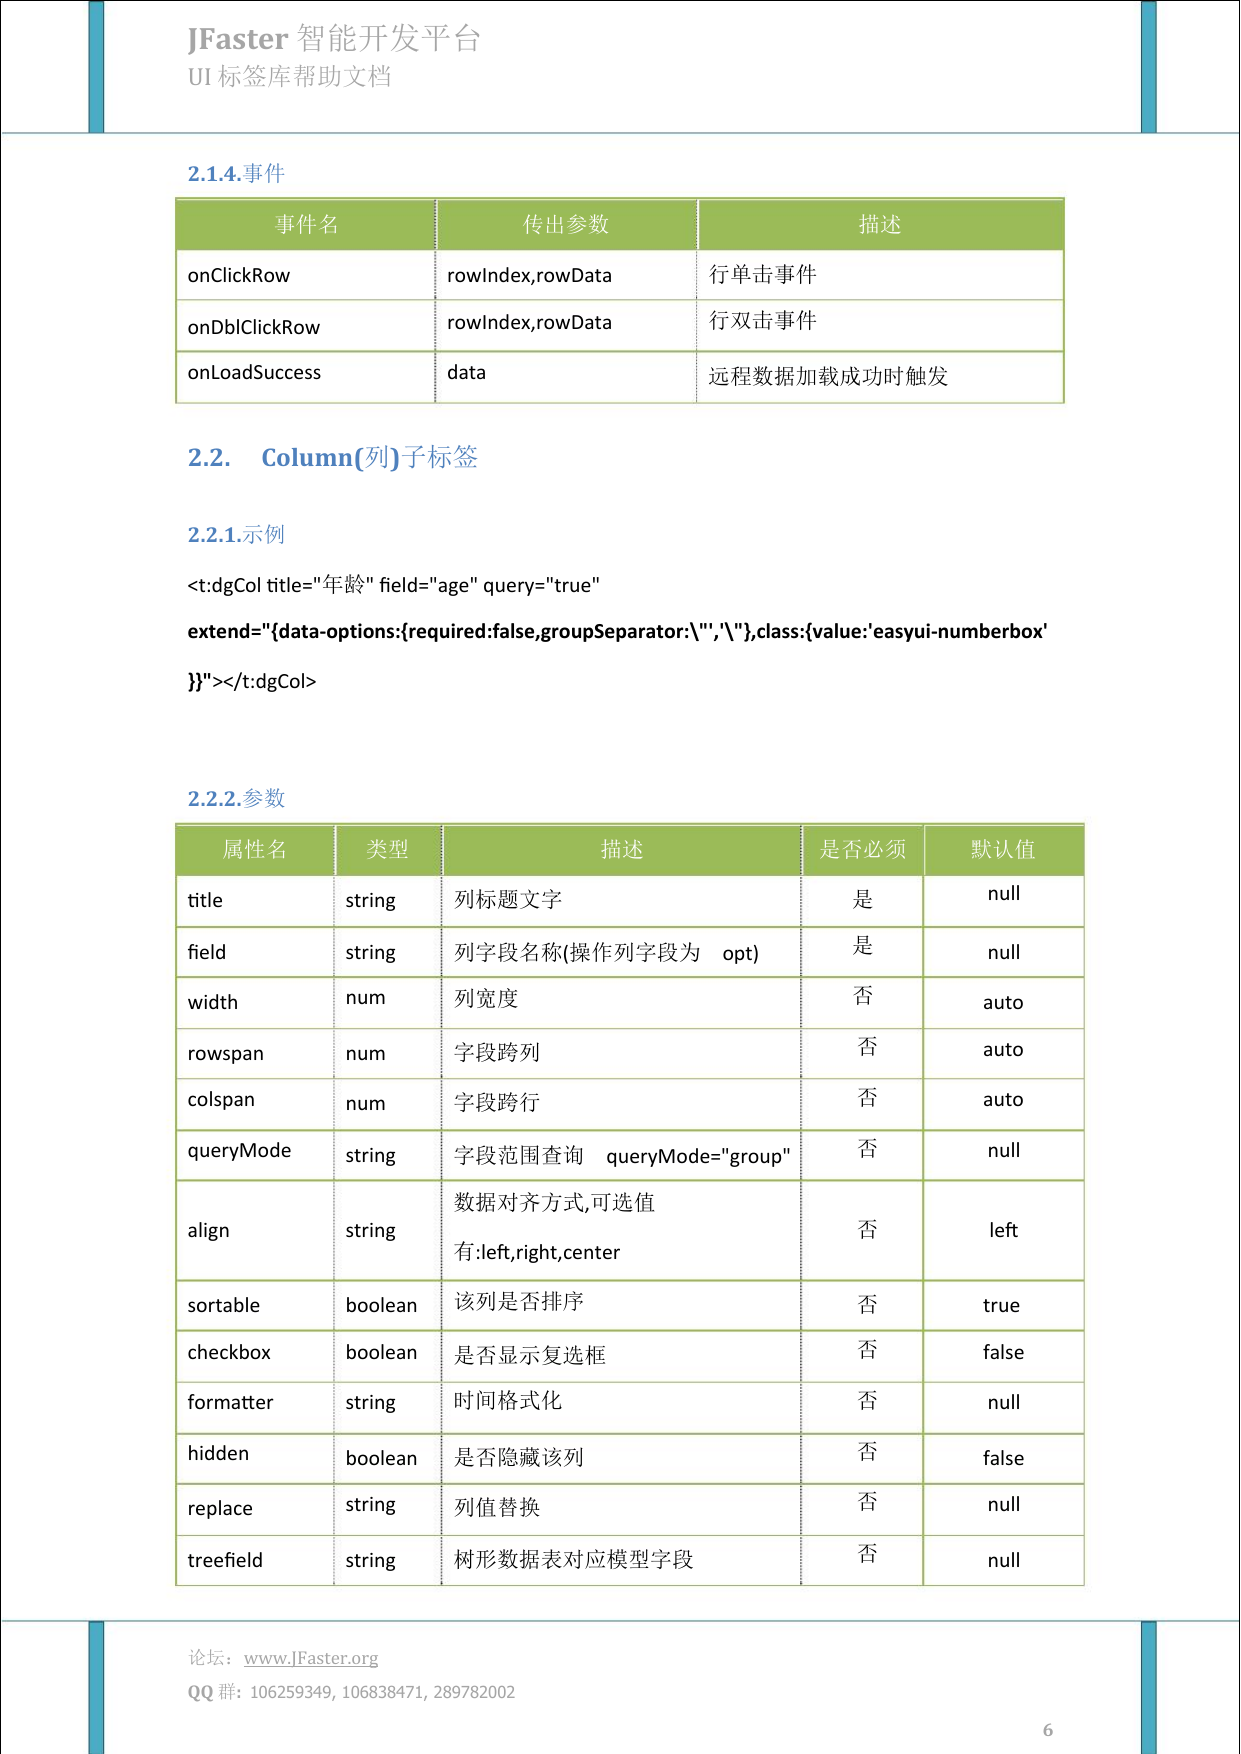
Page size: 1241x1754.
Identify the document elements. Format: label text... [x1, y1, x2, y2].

list queryMode [187, 1116, 323, 1168]
picture [1, 1, 1239, 1754]
list extend="{data-options:{required:false,groupSeparator:\"','\"},class:{value:'easyui-numberbox' [187, 618, 1180, 644]
list 行双击事件 [708, 287, 850, 338]
list auto [983, 1015, 1057, 1066]
list 列宽度 [453, 966, 786, 1016]
list boolean [345, 1444, 449, 1471]
list 属性名 [222, 840, 320, 862]
list true [983, 1291, 1056, 1318]
list 默认值 [970, 840, 1069, 862]
list 否 [856, 1520, 911, 1571]
list null [987, 938, 1052, 965]
list rowIndex,rowData [447, 261, 646, 288]
list string [345, 1471, 449, 1521]
list 否 [856, 1115, 911, 1167]
list replace [187, 1494, 286, 1521]
list hidden [187, 1419, 308, 1471]
list 否 [856, 1220, 911, 1242]
list null [987, 1471, 1056, 1521]
list null [987, 1369, 1056, 1419]
list QQ群: 106259349, 106838471, 289782002 [187, 1669, 565, 1705]
list boolean [345, 1291, 449, 1318]
list title [187, 886, 256, 913]
list auto [983, 988, 1057, 1015]
list JFaster智能开发平台 [187, 20, 511, 56]
list 是否隐藏该列 [453, 1448, 617, 1470]
list null [987, 1546, 1052, 1572]
list UI标签库帮助文档 [187, 56, 511, 92]
list 时间格式化 [453, 1368, 639, 1418]
list 树形数据表对应模型字段 [453, 1549, 730, 1571]
list Column(列)子标签 [261, 441, 541, 473]
list 行单击事件 [708, 265, 850, 287]
list 是否显示复选框 [453, 1346, 639, 1368]
list 否 [856, 1317, 911, 1368]
list null [987, 1116, 1057, 1168]
list num [345, 1039, 417, 1066]
list 6 [1042, 1719, 1081, 1741]
list data [447, 340, 646, 390]
list }}"></t:dgCol> [187, 668, 349, 694]
list 事件名 [273, 215, 372, 237]
list 否 [856, 1065, 911, 1115]
list string [345, 1216, 427, 1243]
list checkbox [187, 1318, 308, 1369]
list 否 [856, 1470, 911, 1520]
list auto [983, 1066, 1057, 1116]
list num [345, 1089, 417, 1116]
list <t:dgCol title="年龄" field="age" query="true" [187, 571, 663, 597]
list 该列是否排序 [453, 1269, 821, 1319]
list 2.2.2.参数 [187, 786, 337, 812]
list colspan [187, 1066, 323, 1116]
list null [987, 862, 1069, 910]
list boolean [345, 1318, 449, 1369]
list 远程数据加载成功时触发 [708, 367, 984, 388]
list field [187, 938, 258, 965]
list 描述 [600, 840, 677, 862]
list sortable [187, 1291, 308, 1318]
list 描述 [858, 215, 934, 237]
list 是 [852, 912, 911, 963]
list 是 [852, 890, 911, 912]
list 否 [856, 1013, 911, 1065]
list false [983, 1318, 1056, 1369]
list align [187, 1216, 263, 1243]
list string [345, 1369, 449, 1419]
list rowIndex,rowData [447, 288, 646, 340]
list 否 [852, 963, 911, 1013]
list 否 [856, 1418, 911, 1470]
list 列值替换 [453, 1498, 573, 1520]
list string [345, 1546, 427, 1572]
list string [345, 938, 427, 965]
list onDblClickRow [187, 313, 354, 340]
list num [345, 965, 427, 1015]
list 字段范围查询 queryMode="group" [453, 1143, 821, 1169]
list 是否必须 [819, 840, 939, 862]
list 论坛：www.JFaster.org [187, 1647, 565, 1669]
list onLoadSuccess [187, 340, 354, 390]
list 字段跨列 [453, 1043, 573, 1065]
list 2.2. [187, 441, 261, 473]
list 否 [856, 1295, 911, 1317]
list 2.1.4.事件 [187, 161, 337, 187]
list 字段跨行 [453, 1093, 573, 1115]
list 否 [856, 1368, 911, 1418]
list onClickRow [187, 261, 322, 288]
list width [187, 988, 271, 1015]
list rowspan [187, 1039, 323, 1066]
list string [345, 1141, 427, 1168]
list 类型 [366, 840, 442, 862]
list 有:left,right,center [453, 1221, 821, 1269]
list formatter [187, 1369, 308, 1419]
list string [345, 886, 427, 913]
list 数据对齐方式,可选值 [453, 1169, 821, 1221]
list left [989, 1216, 1051, 1243]
list 传出参数 [522, 215, 642, 237]
list 列字段名称(操作列字段为 opt) [453, 939, 786, 966]
list 2.2.1.示例 [187, 522, 337, 548]
list 列标题文字 [453, 890, 595, 912]
list false [983, 1444, 1056, 1471]
list treefield [187, 1546, 296, 1572]
